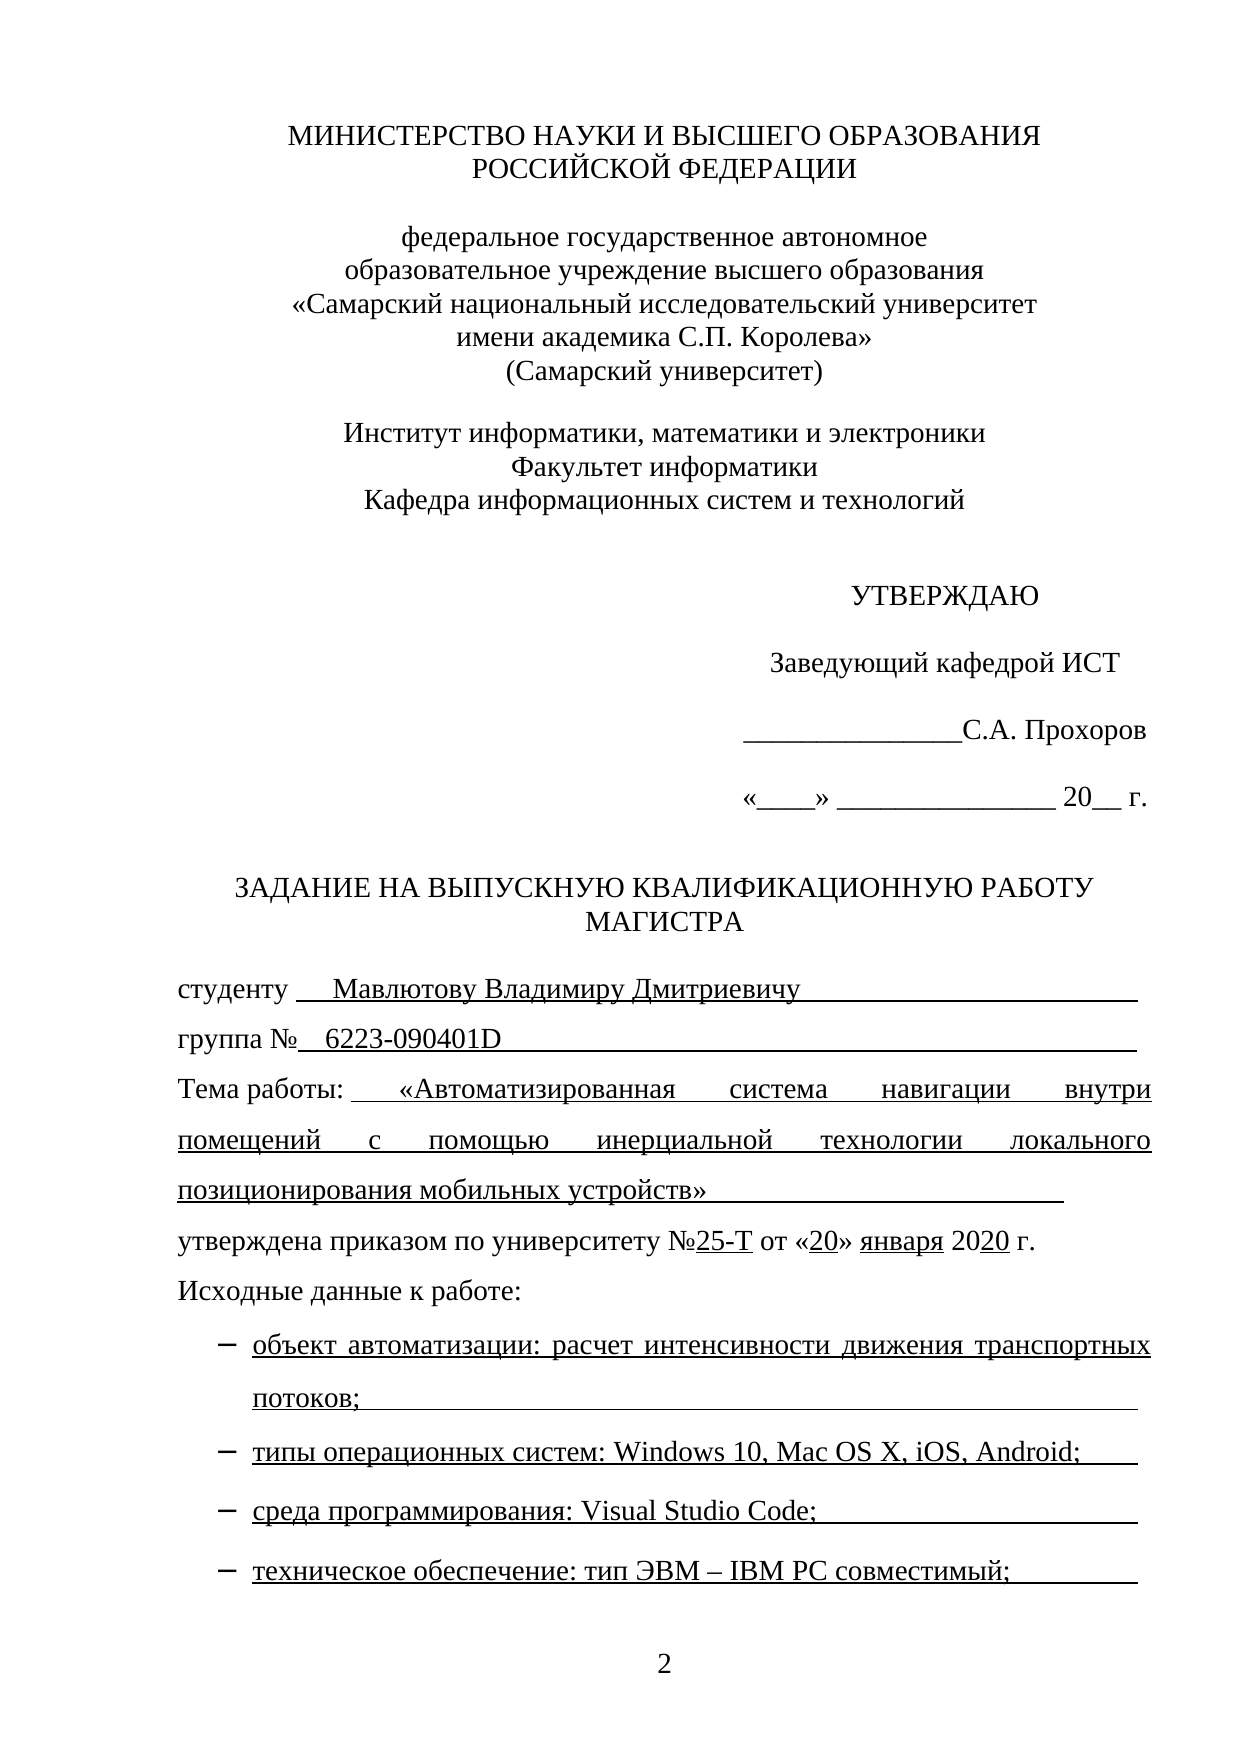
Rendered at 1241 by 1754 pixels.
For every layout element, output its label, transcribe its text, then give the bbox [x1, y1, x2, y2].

text студенту Мавлютову Владимиру Дмитриевичу [177, 971, 1152, 1004]
text Факультет информатики [177, 449, 1152, 482]
list среда программирования: Visual Studio Code; [215, 1489, 1152, 1529]
list объект автоматизации: расчет интенсивности движения транспортных потоков; [215, 1323, 1152, 1413]
text «____» _______________ 20__ г. [738, 779, 1152, 813]
text Институт информатики, математики и электроники [177, 415, 1152, 449]
text группа № 6223-090401D . [177, 1021, 1152, 1055]
text ЗАДАНИЕ НА ВЫПУСКНУЮ КВАЛИФИКАЦИОННУЮ РАБОТУ МАГИСТРА [177, 870, 1152, 937]
text Тема работы: «Автоматизированная система навигации внутри помещений с помощью инерциальной технологии локального позиционирования мобильных устройств» [177, 1152, 1152, 1206]
list техническое обеспечение: тип ЭВМ – IBM PC совместимый; [215, 1549, 1152, 1589]
text УТВЕРЖДАЮ [738, 578, 1152, 612]
text имени академика С.П. Королева» [177, 319, 1152, 353]
text МИНИСТЕРСТВО НАУКИ И ВЫСШЕГО ОБРАЗОВАНИЯ [177, 118, 1152, 152]
text «Самарский национальный исследовательский университет [177, 286, 1152, 319]
text Кафедра информационных систем и технологий [177, 482, 1152, 516]
text федеральное государственное автономное [177, 219, 1152, 252]
text Заведующий кафедрой ИСТ [738, 645, 1152, 679]
text РОССИЙСКОЙ ФЕДЕРАЦИИ [177, 152, 1152, 185]
text утверждена приказом по университету №25-Т от «20» января 2020 г. [177, 1223, 1152, 1256]
text образовательное учреждение высшего образования [177, 252, 1152, 286]
text _______________С.А. Прохоров [738, 712, 1152, 746]
list типы операционных систем: Windows 10, Mac OS X, iOS, Android; [215, 1430, 1152, 1470]
text Исходные данные к работе: [177, 1273, 1152, 1306]
text Тема работы: «Автоматизированная система навигации внутри помещений с помощью инерциальной технологии локального позиционирования мобильных устройств» [177, 1072, 1152, 1151]
text (Самарский университет) [177, 353, 1152, 386]
